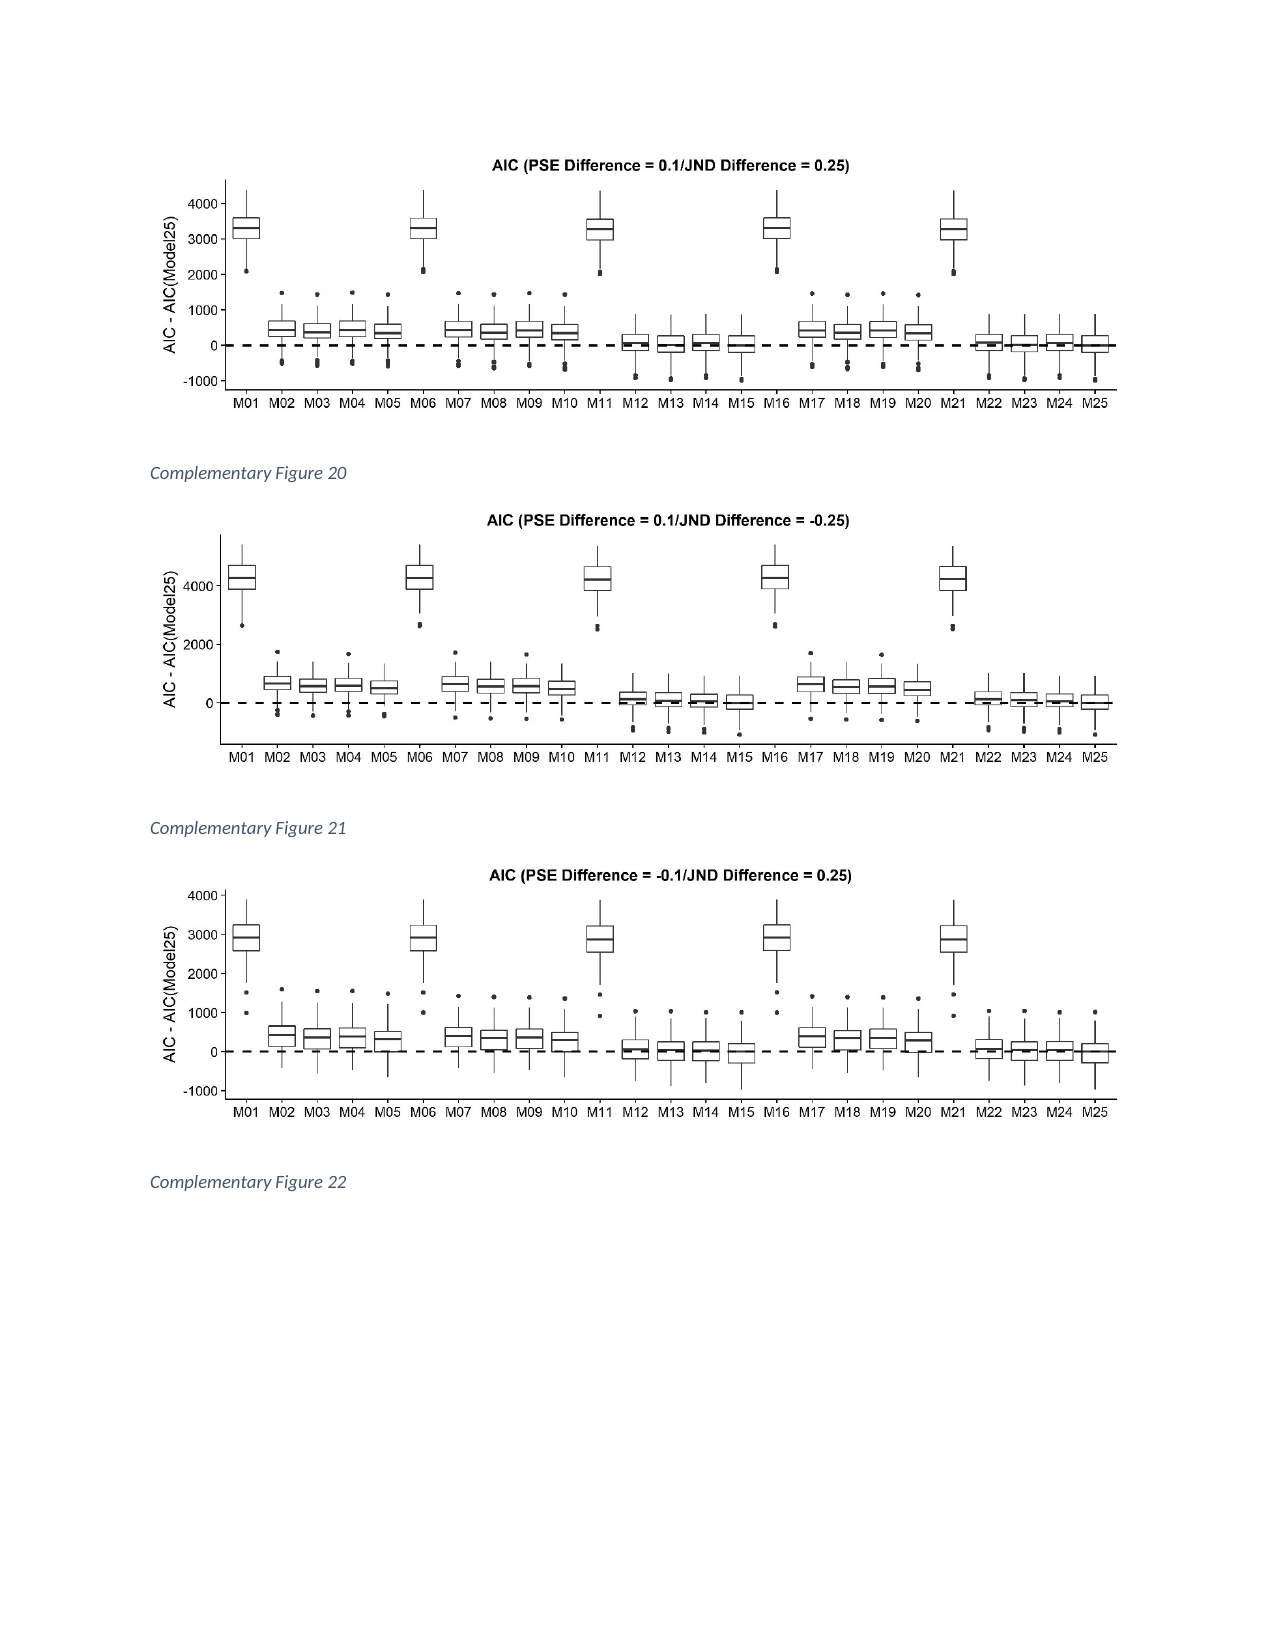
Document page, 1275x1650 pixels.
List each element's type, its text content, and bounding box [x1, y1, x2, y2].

picture [150, 859, 1124, 1152]
picture [150, 504, 1124, 797]
text Complementary Figure 21 [150, 816, 1125, 839]
text Complementary Figure 22 [150, 1171, 1125, 1193]
picture [150, 150, 1124, 443]
text Complementary Figure 20 [150, 461, 1125, 484]
